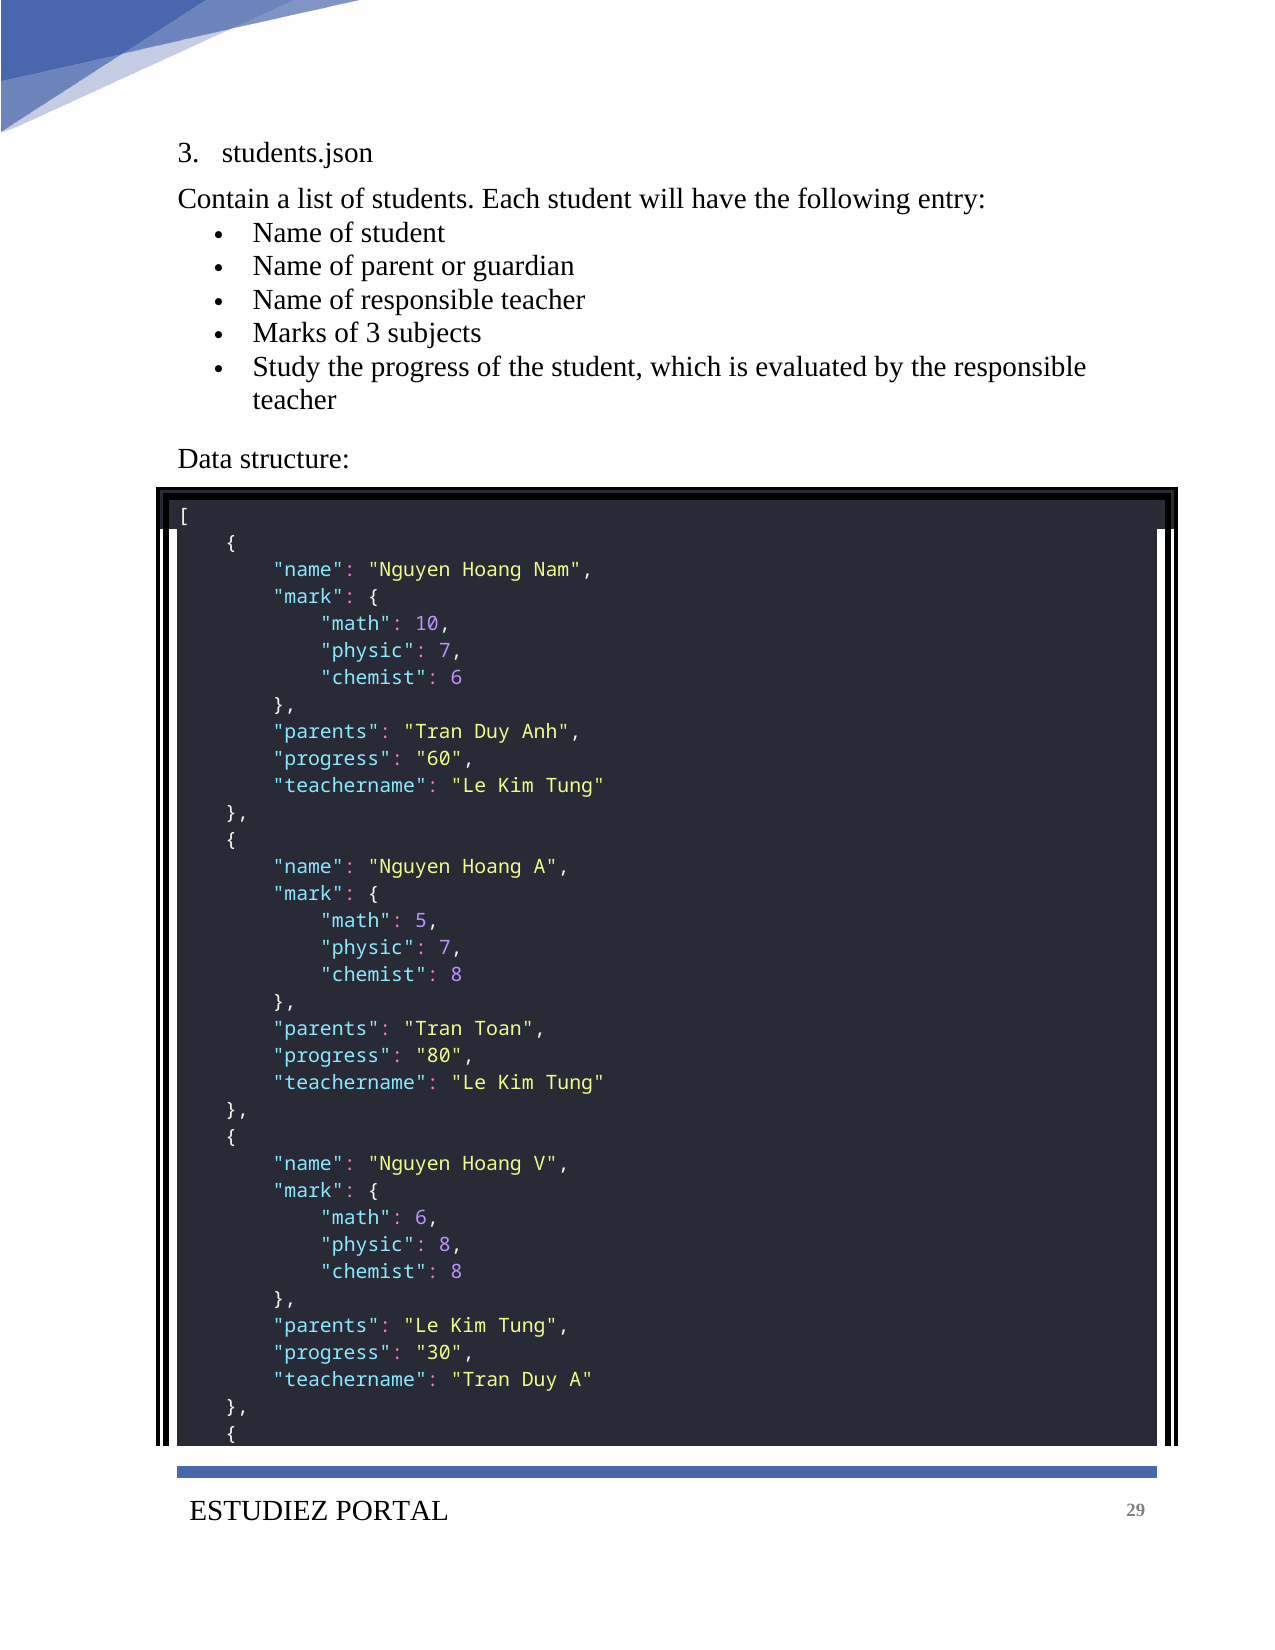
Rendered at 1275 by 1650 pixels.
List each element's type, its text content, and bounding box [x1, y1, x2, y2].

list Name of parent or guardian [215, 248, 1157, 282]
text "name": "Nguyen Hoang A", [177, 852, 1157, 879]
text "teachername": "Le Kim Tung" [177, 1068, 1157, 1095]
text "parents": "Tran Duy Anh", [177, 717, 1157, 744]
list Name of responsible teacher [215, 282, 1157, 315]
text Contain a list of students. Each student will have the following entry: [177, 181, 1157, 215]
text "name": "Nguyen Hoang V", [177, 1149, 1157, 1176]
text "progress": "60", [177, 744, 1157, 771]
text }, [177, 987, 1157, 1014]
text "teachername": "Tran Duy A" [177, 1365, 1157, 1392]
text }, [177, 691, 1157, 717]
text "parents": "Le Kim Tung", [177, 1311, 1157, 1338]
text { [177, 825, 1157, 852]
text "name": "Nguyen Hoang Nam", [177, 556, 1157, 583]
text { [177, 529, 1157, 556]
picture [1, 0, 370, 134]
text "chemist": 8 [177, 960, 1157, 987]
text { [177, 1419, 1157, 1446]
text "parents": "Tran Toan", [177, 1014, 1157, 1041]
text "physic": 8, [177, 1230, 1157, 1257]
list Study the progress of the student, which is evaluated by the responsible teacher [215, 349, 1157, 416]
list Name of student [215, 215, 1157, 248]
text "physic": 7, [177, 637, 1157, 663]
list students.json [177, 118, 1157, 169]
text "chemist": 8 [177, 1257, 1157, 1284]
text "mark": { [177, 1176, 1157, 1203]
text [ [160, 490, 1174, 529]
text "math": 6, [177, 1203, 1157, 1230]
text "mark": { [177, 879, 1157, 906]
text "chemist": 6 [177, 663, 1157, 691]
text { [177, 1122, 1157, 1149]
text "teachername": "Le Kim Tung" [177, 771, 1157, 798]
text "progress": "30", [177, 1338, 1157, 1365]
text "progress": "80", [177, 1041, 1157, 1068]
text "math": 10, [177, 609, 1157, 637]
text "math": 5, [177, 906, 1157, 933]
text "mark": { [177, 583, 1157, 609]
text }, [177, 1284, 1157, 1311]
text }, [177, 1392, 1157, 1419]
text }, [177, 798, 1157, 825]
text Data structure: [177, 441, 1157, 474]
list Marks of 3 subjects [215, 315, 1157, 349]
text }, [177, 1095, 1157, 1122]
text "physic": 7, [177, 933, 1157, 960]
